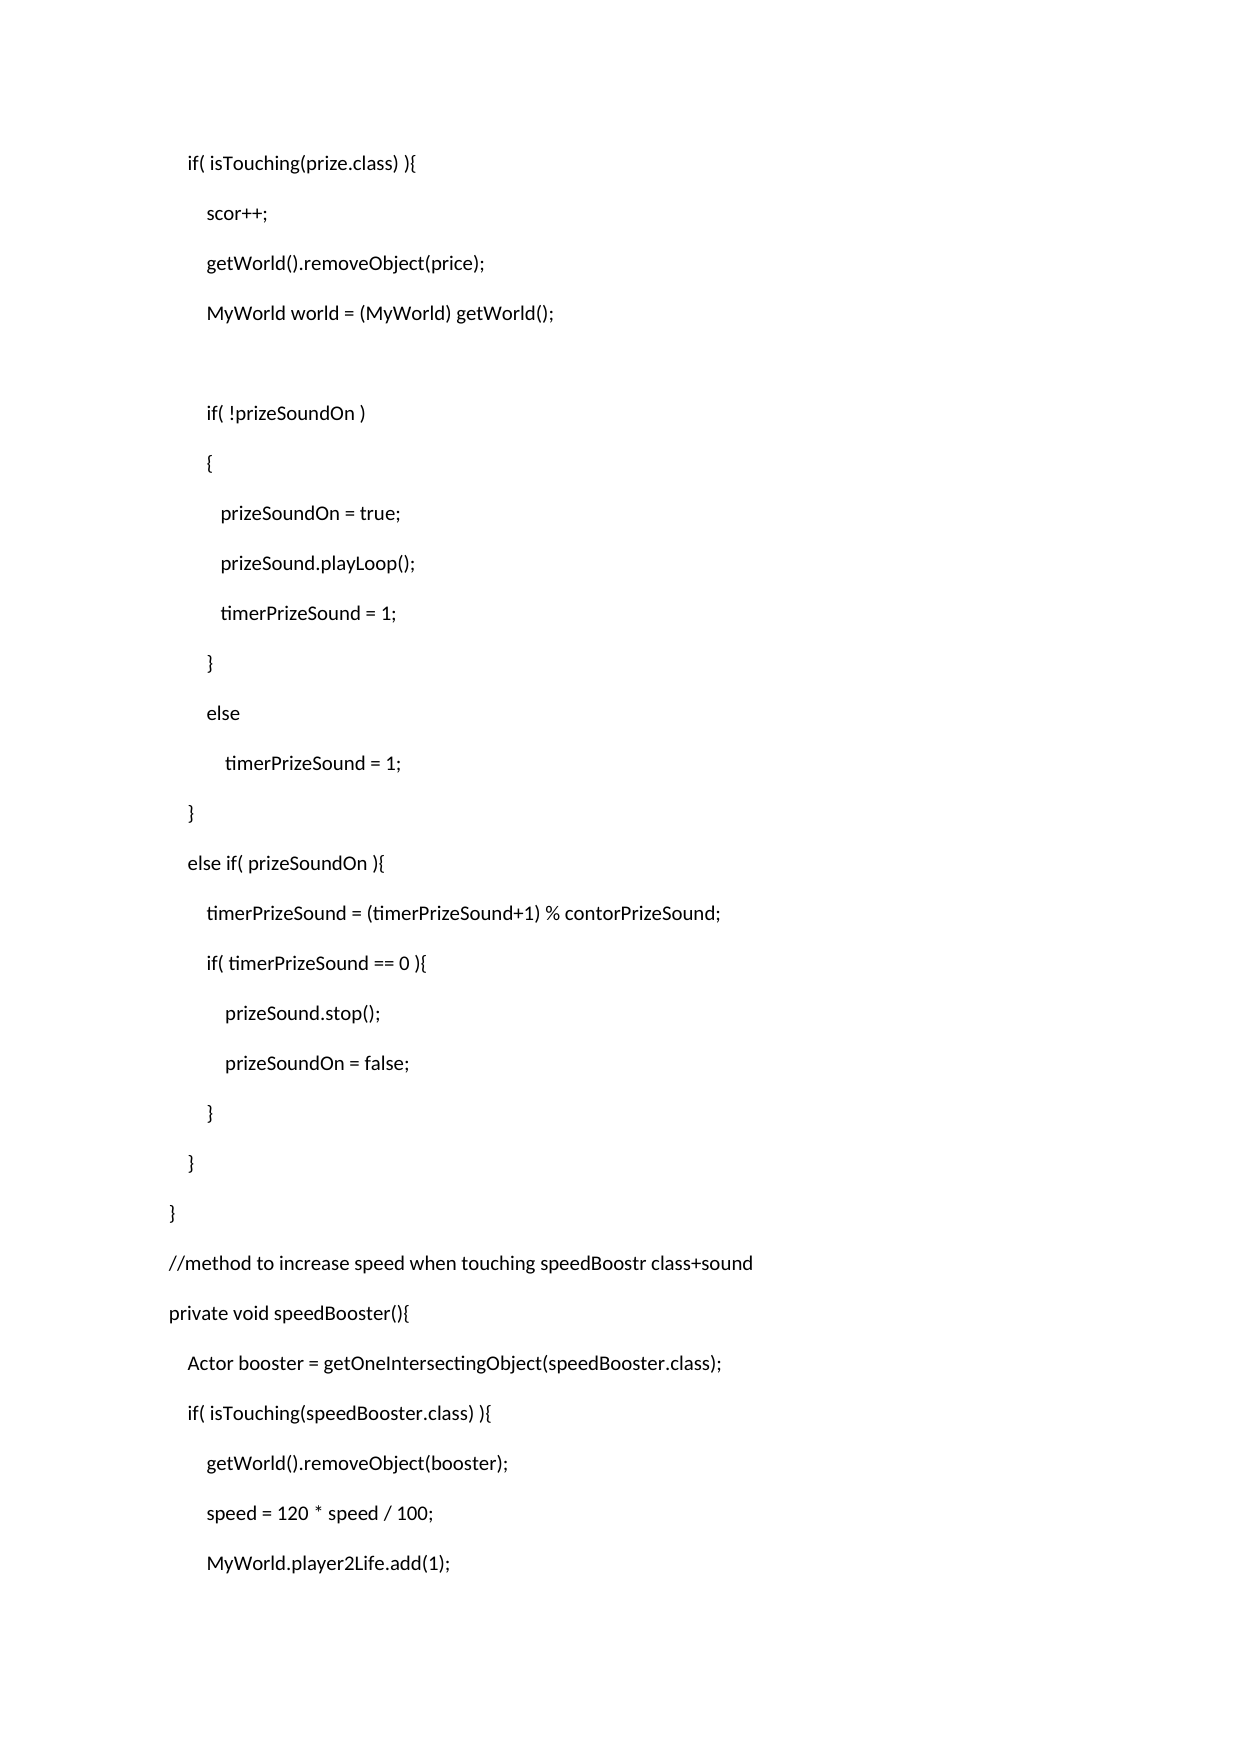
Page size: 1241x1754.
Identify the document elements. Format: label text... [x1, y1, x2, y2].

text prizeSound.playLoop(); [150, 550, 1090, 575]
text } [150, 1100, 1090, 1125]
text prizeSound.stop(); [150, 1000, 1090, 1025]
text speed = 120 * speed / 100; [150, 1500, 1090, 1525]
text prizeSoundOn = false; [150, 1050, 1090, 1075]
text } [150, 1200, 1090, 1225]
text else if( prizeSoundOn ){ [150, 850, 1090, 875]
text if( isTouching(speedBooster.class) ){ [150, 1400, 1090, 1425]
text MyWorld world = (MyWorld) getWorld(); [150, 300, 1090, 325]
text } [150, 650, 1090, 675]
text prizeSoundOn = true; [150, 500, 1090, 525]
text getWorld().removeObject(price); [150, 250, 1090, 275]
text Actor booster = getOneIntersectingObject(speedBooster.class); [150, 1350, 1090, 1375]
text MyWorld.player2Life.add(1); [150, 1550, 1090, 1575]
text if( isTouching(prize.class) ){ [150, 150, 1090, 175]
text } [150, 800, 1090, 825]
text if( !prizeSoundOn ) [150, 400, 1090, 425]
text getWorld().removeObject(booster); [150, 1450, 1090, 1475]
text if( timerPrizeSound == 0 ){ [150, 950, 1090, 975]
text timerPrizeSound = 1; [150, 600, 1090, 625]
text scor++; [150, 200, 1090, 225]
text //method to increase speed when touching speedBoostr class+sound [150, 1250, 1090, 1275]
text timerPrizeSound = (timerPrizeSound+1) % contorPrizeSound; [150, 900, 1090, 925]
text private void speedBooster(){ [150, 1300, 1090, 1325]
text } [150, 1150, 1090, 1175]
text timerPrizeSound = 1; [150, 750, 1090, 775]
text else [150, 700, 1090, 725]
text { [150, 450, 1090, 475]
